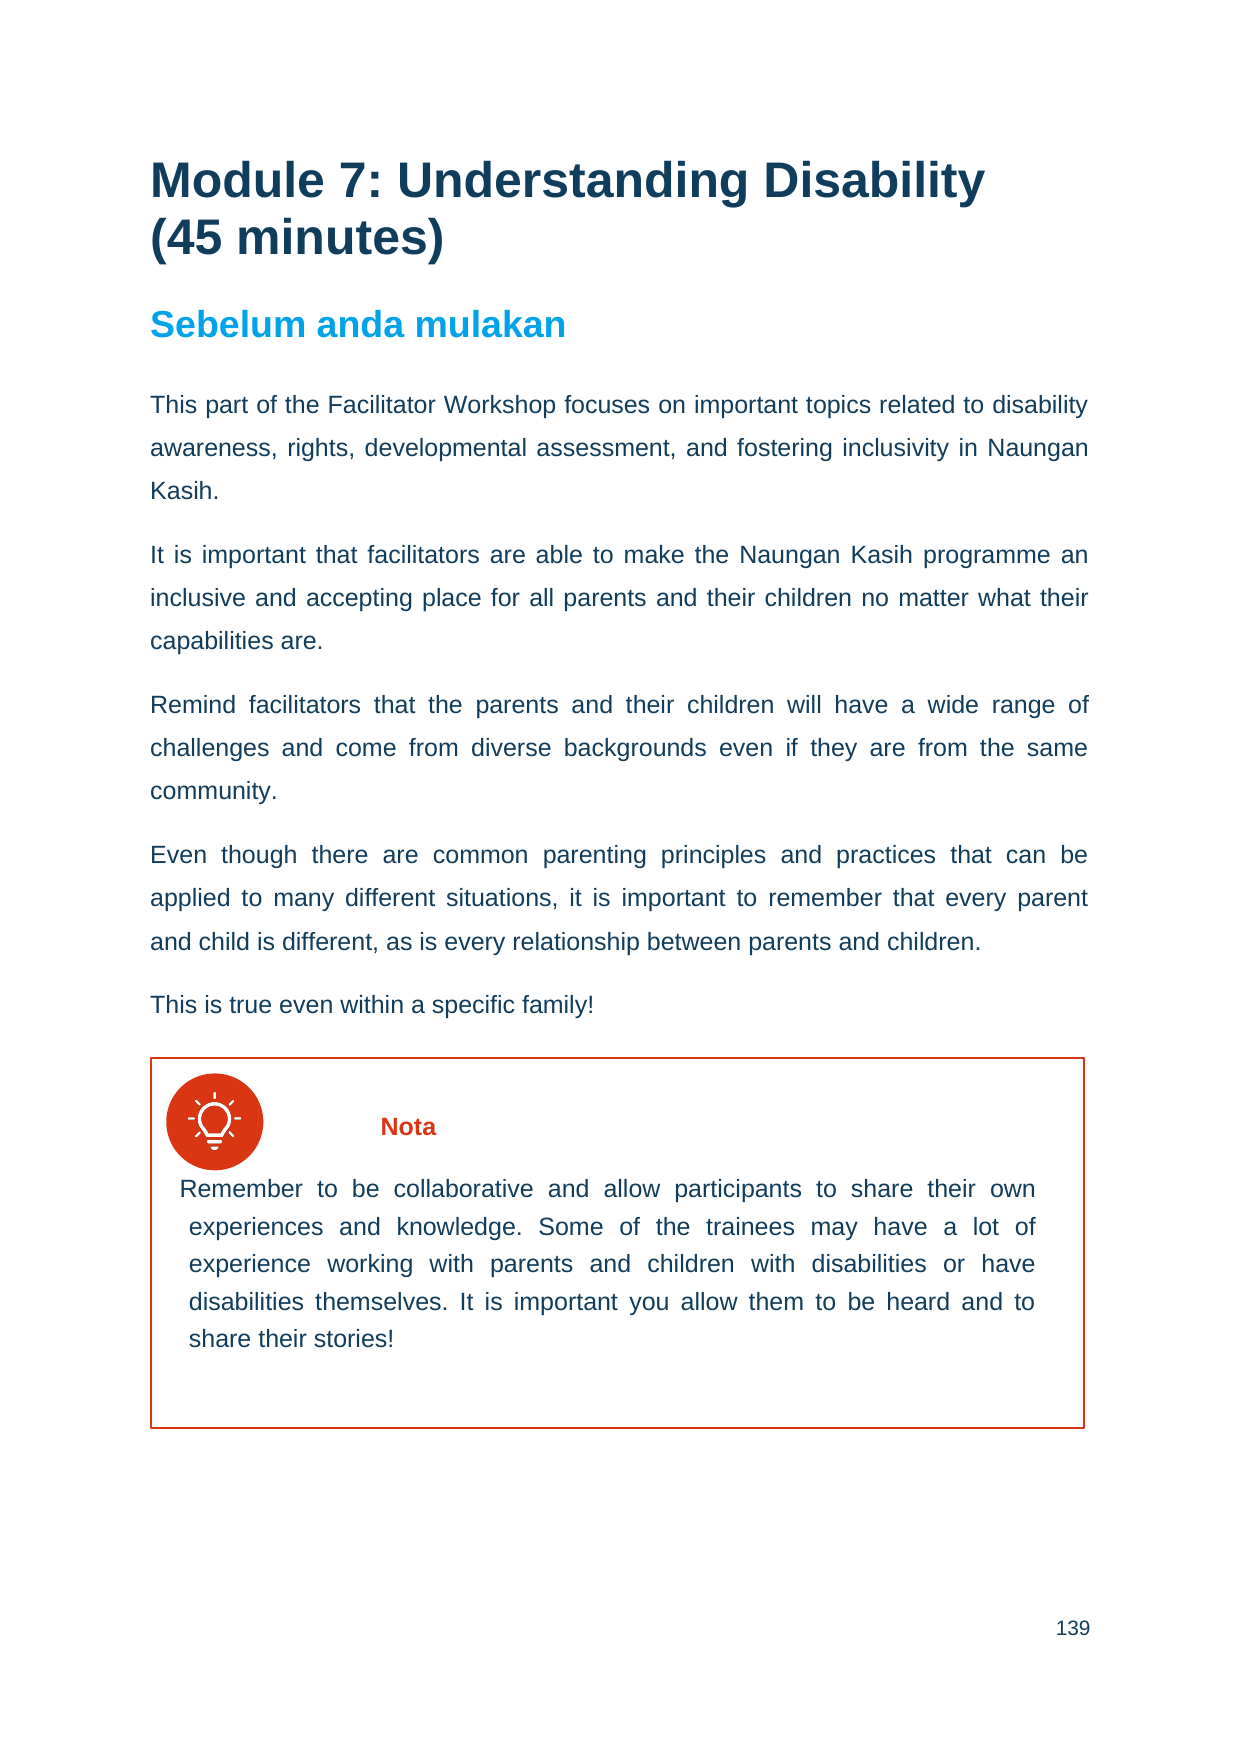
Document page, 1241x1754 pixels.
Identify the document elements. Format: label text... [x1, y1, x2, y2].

text It is important that facilitators are able to make the Naungan Kasih programme an inclusive and accepting place for all parents and their children no matter what their capabilities are. [150, 540, 1090, 655]
text This part of the Facilitator Workshop focuses on important topics related to disability awareness, rights, developmental assessment, and fostering inclusivity in Naungan Kasih. [150, 389, 1090, 504]
text Even though there are common parenting principles and practices that can be applied to many different situations, it is important to remember that every parent and child is different, as is every relationship between parents and children. [150, 840, 1090, 955]
picture [182, 1089, 247, 1154]
text This is true even within a specific family! [150, 990, 1090, 1019]
subtitle Sebelum anda mulakan [150, 302, 1090, 346]
subtitle Module 7: Understanding Disability (45 minutes) [150, 150, 1090, 265]
text Remind facilitators that the parents and their children will have a wide range of challenges and come from diverse backgrounds even if they are from the same community. [150, 690, 1090, 805]
